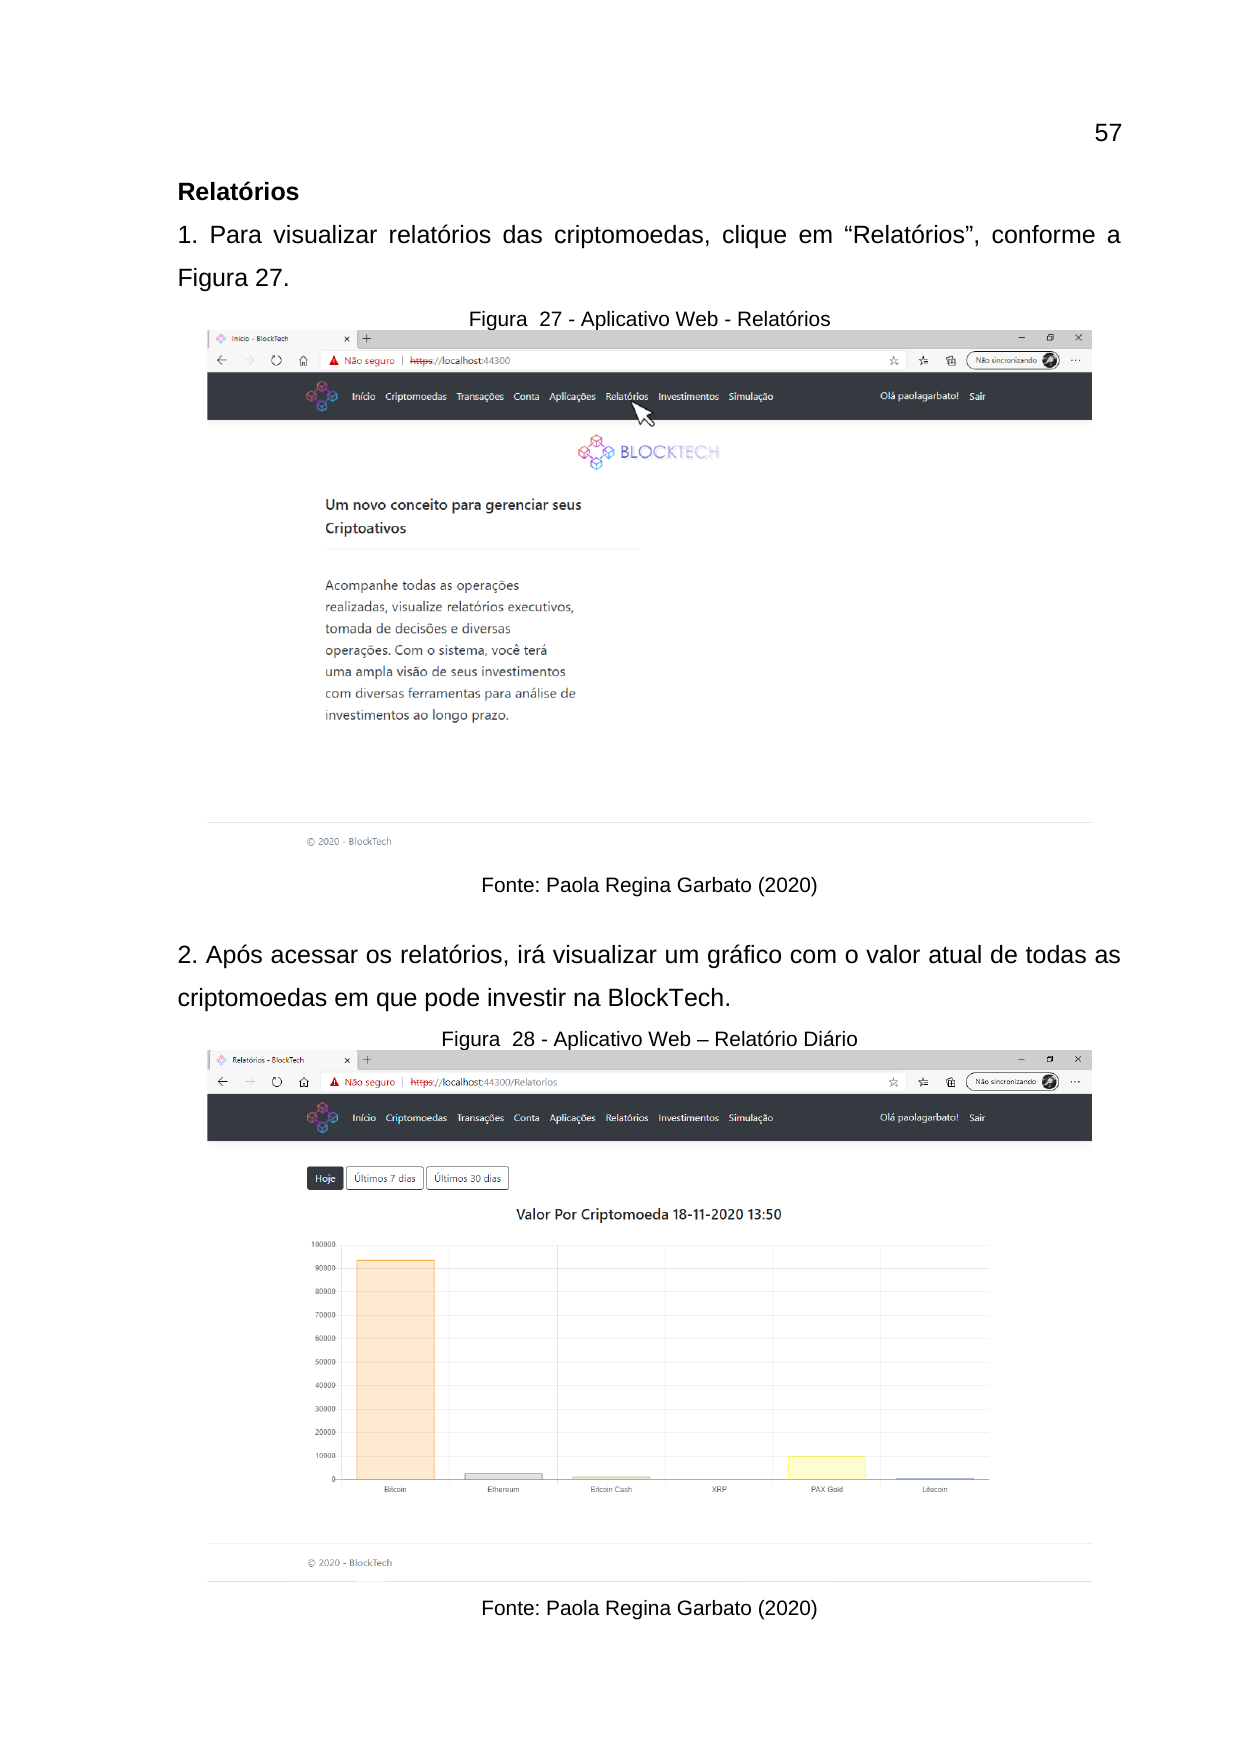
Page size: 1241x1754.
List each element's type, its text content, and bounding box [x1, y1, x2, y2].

text 1. Para visualizar relatórios das criptomoedas, clique em “Relatórios”, conforme a Figura 27. [177, 220, 1122, 292]
picture [207, 1050, 1092, 1582]
picture [207, 330, 1092, 859]
text 2. Após acessar os relatórios, irá visualizar um gráfico com o valor atual de todas as criptomoedas em que pode investir na BlockTech. [177, 940, 1122, 1012]
text Fonte: Paola Regina Garbato (2020) [177, 1596, 1122, 1620]
text Fonte: Paola Regina Garbato (2020) [177, 873, 1122, 897]
text Relatórios [177, 177, 1122, 206]
